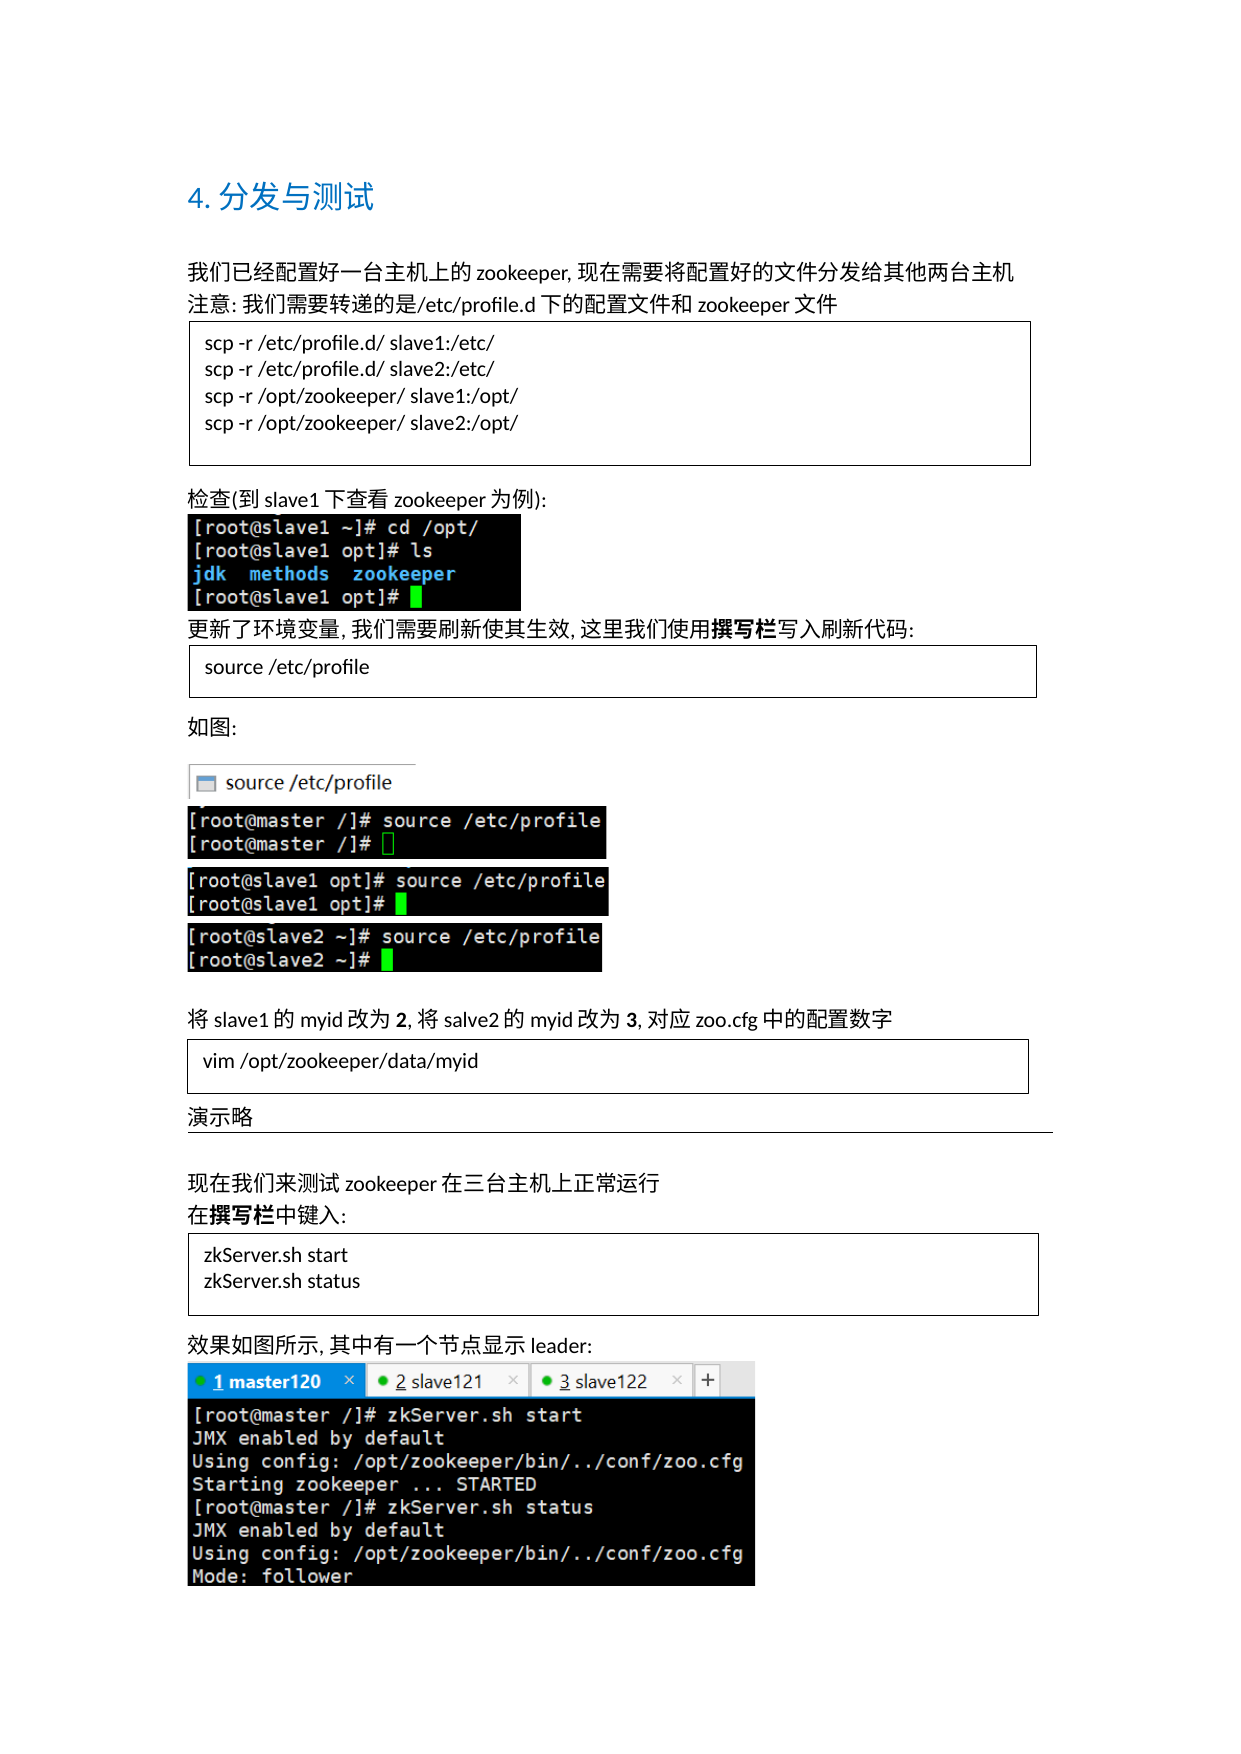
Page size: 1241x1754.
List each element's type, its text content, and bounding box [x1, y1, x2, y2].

subtitle 4. 分发与测试 [187, 162, 1053, 227]
picture [187, 514, 521, 611]
picture [187, 1361, 756, 1586]
text 更新了环境变量, 我们需要刷新使其生效, 这里我们使用撰写栏写入刷新代码: [187, 612, 1053, 644]
text 演示略 [187, 1034, 1053, 1133]
picture [187, 806, 607, 859]
text 在撰写栏中键入: [187, 1198, 1053, 1230]
picture [187, 923, 603, 972]
text 现在我们来测试zookeeper在三台主机上正常运行 [187, 1165, 1053, 1198]
text 效果如图所示, 其中有一个节点显示leader: [187, 1230, 1053, 1360]
text 我们已经配置好一台主机上的zookeeper, 现在需要将配置好的文件分发给其他两台主机 [187, 254, 1053, 287]
picture [187, 867, 609, 916]
text 检查(到slave1下查看zookeeper为例): [187, 319, 1053, 514]
text 如图: [187, 709, 1053, 742]
text 注意: 我们需要转递的是/etc/profile.d下的配置文件和zookeeper文件 [187, 287, 1053, 319]
picture [187, 764, 416, 799]
